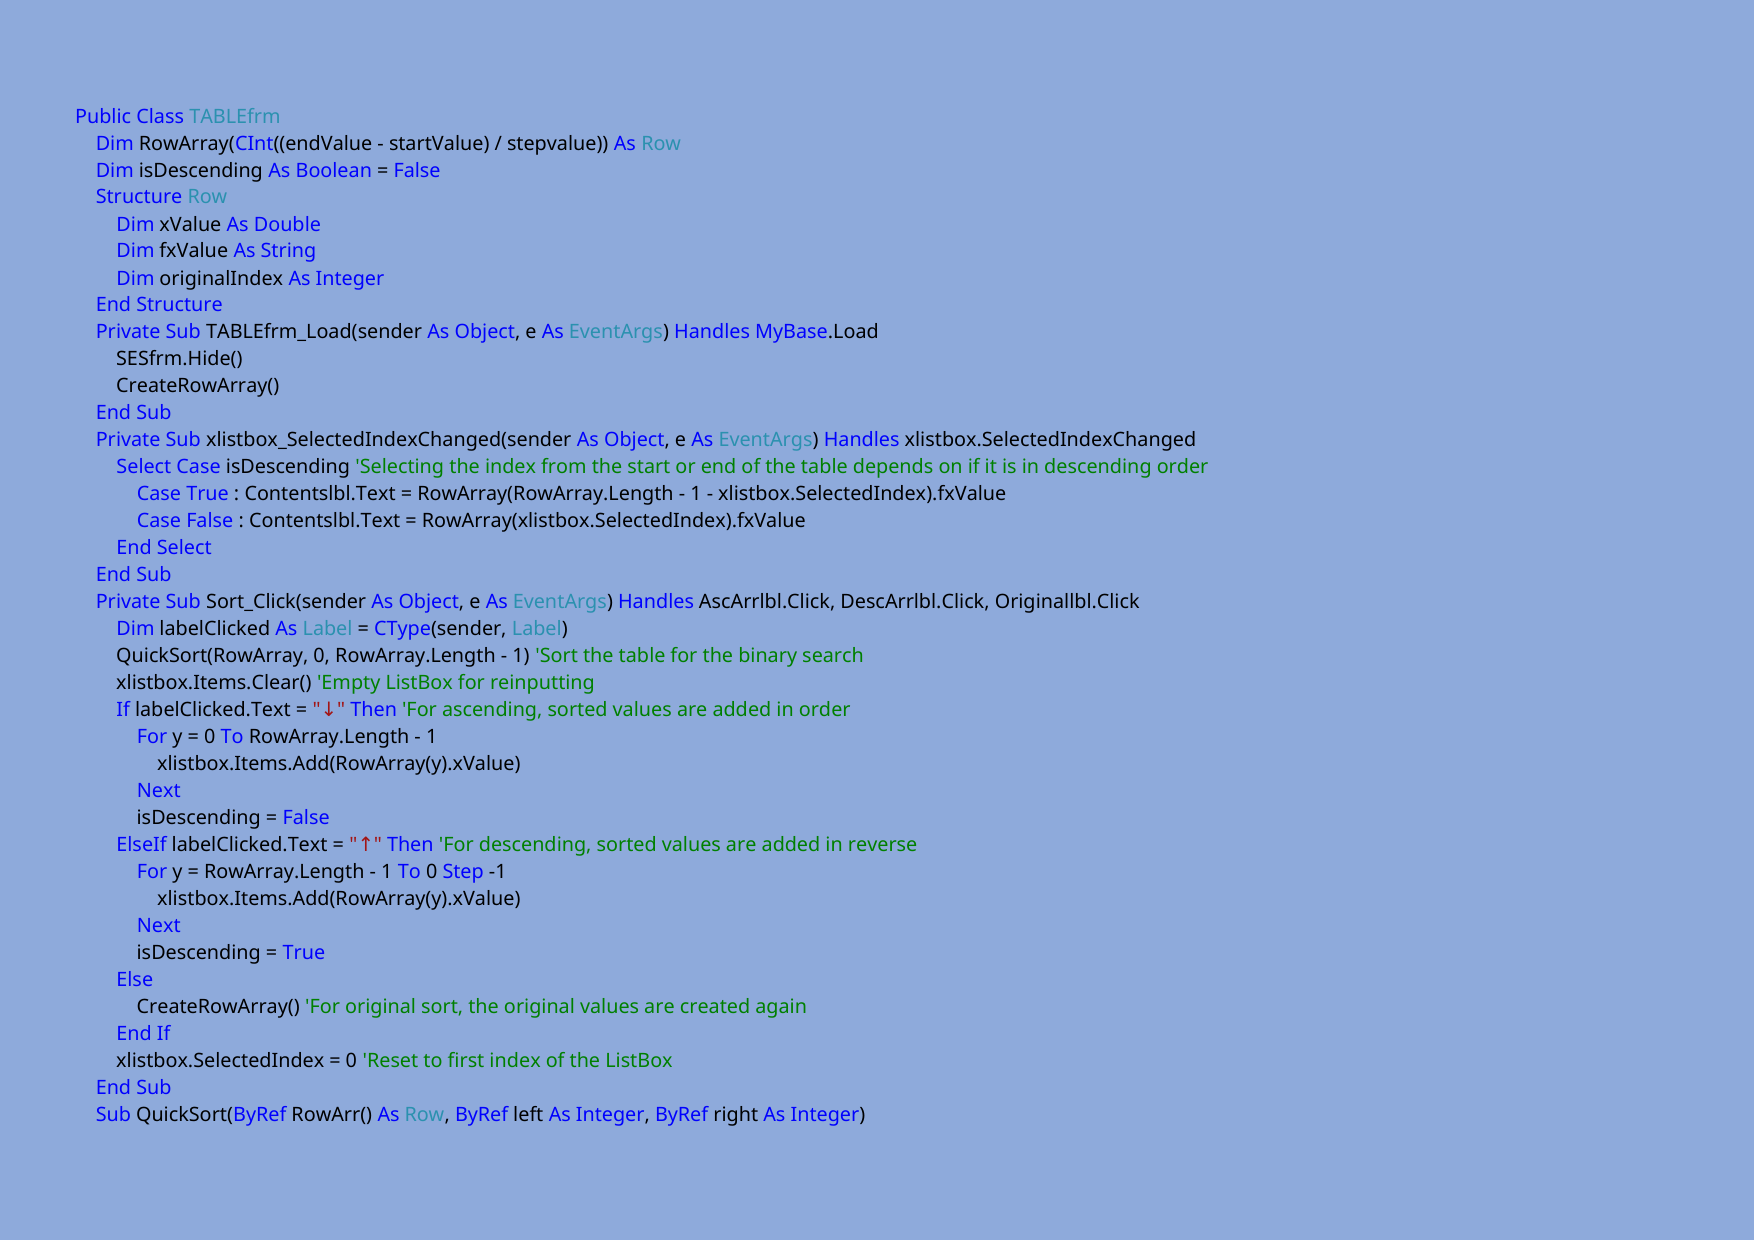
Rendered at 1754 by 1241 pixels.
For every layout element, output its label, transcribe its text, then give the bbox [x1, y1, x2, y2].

text Dim fxValue As String [75, 237, 1679, 264]
text End Select [75, 533, 1679, 561]
text Public Class TABLEfrm [75, 102, 1679, 129]
text End Sub [75, 399, 1679, 426]
text Case False : Contentslbl.Text = RowArray(xlistbox.SelectedIndex).fxValue [75, 507, 1679, 533]
text For y = RowArray.Length - 1 To 0 Step -1 [75, 857, 1679, 884]
text Private Sub xlistbox_SelectedIndexChanged(sender As Object, e As EventArgs) Handles xlistbox.SelectedIndexChanged [75, 426, 1679, 453]
text QuickSort(RowArray, 0, RowArray.Length - 1) 'Sort the table for the binary search [75, 641, 1679, 668]
text SESfrm.Hide() [75, 345, 1679, 372]
text CreateRowArray() 'For original sort, the original values are created again [75, 992, 1679, 1019]
text CreateRowArray() [75, 372, 1679, 399]
text Dim xValue As Double [75, 210, 1679, 237]
text Dim labelClicked As Label = CType(sender, Label) [75, 614, 1679, 641]
text End Sub [75, 1073, 1679, 1100]
text xlistbox.Items.Add(RowArray(y).xValue) [75, 749, 1679, 776]
text Dim RowArray(CInt((endValue - startValue) / stepvalue)) As Row [75, 129, 1679, 156]
text Private Sub Sort_Click(sender As Object, e As EventArgs) Handles AscArrlbl.Click, DescArrlbl.Click, Originallbl.Click [75, 587, 1679, 614]
text Else [75, 965, 1679, 992]
text Dim isDescending As Boolean = False [75, 156, 1679, 183]
text Case True : Contentslbl.Text = RowArray(RowArray.Length - 1 - xlistbox.SelectedIndex).fxValue [75, 479, 1679, 507]
text isDescending = False [75, 803, 1679, 830]
text End Sub [75, 561, 1679, 587]
text End Structure [75, 291, 1679, 318]
text Next [75, 776, 1679, 803]
text Next [75, 911, 1679, 938]
text For y = 0 To RowArray.Length - 1 [75, 722, 1679, 749]
text xlistbox.SelectedIndex = 0 'Reset to first index of the ListBox [75, 1046, 1679, 1073]
text xlistbox.Items.Clear() 'Empty ListBox for reinputting [75, 668, 1679, 695]
text Private Sub TABLEfrm_Load(sender As Object, e As EventArgs) Handles MyBase.Load [75, 318, 1679, 345]
text End If [75, 1019, 1679, 1046]
text Structure Row [75, 183, 1679, 210]
text ElseIf labelClicked.Text = "↑" Then 'For descending, sorted values are added in reverse [75, 830, 1679, 857]
text xlistbox.Items.Add(RowArray(y).xValue) [75, 884, 1679, 911]
text Dim originalIndex As Integer [75, 264, 1679, 291]
text Sub QuickSort(ByRef RowArr() As Row, ByRef left As Integer, ByRef right As Integer) [75, 1100, 1679, 1127]
text Select Case isDescending 'Selecting the index from the start or end of the table depends on if it is in descending order [75, 453, 1679, 479]
text If labelClicked.Text = "↓" Then 'For ascending, sorted values are added in order [75, 695, 1679, 722]
text isDescending = True [75, 938, 1679, 965]
